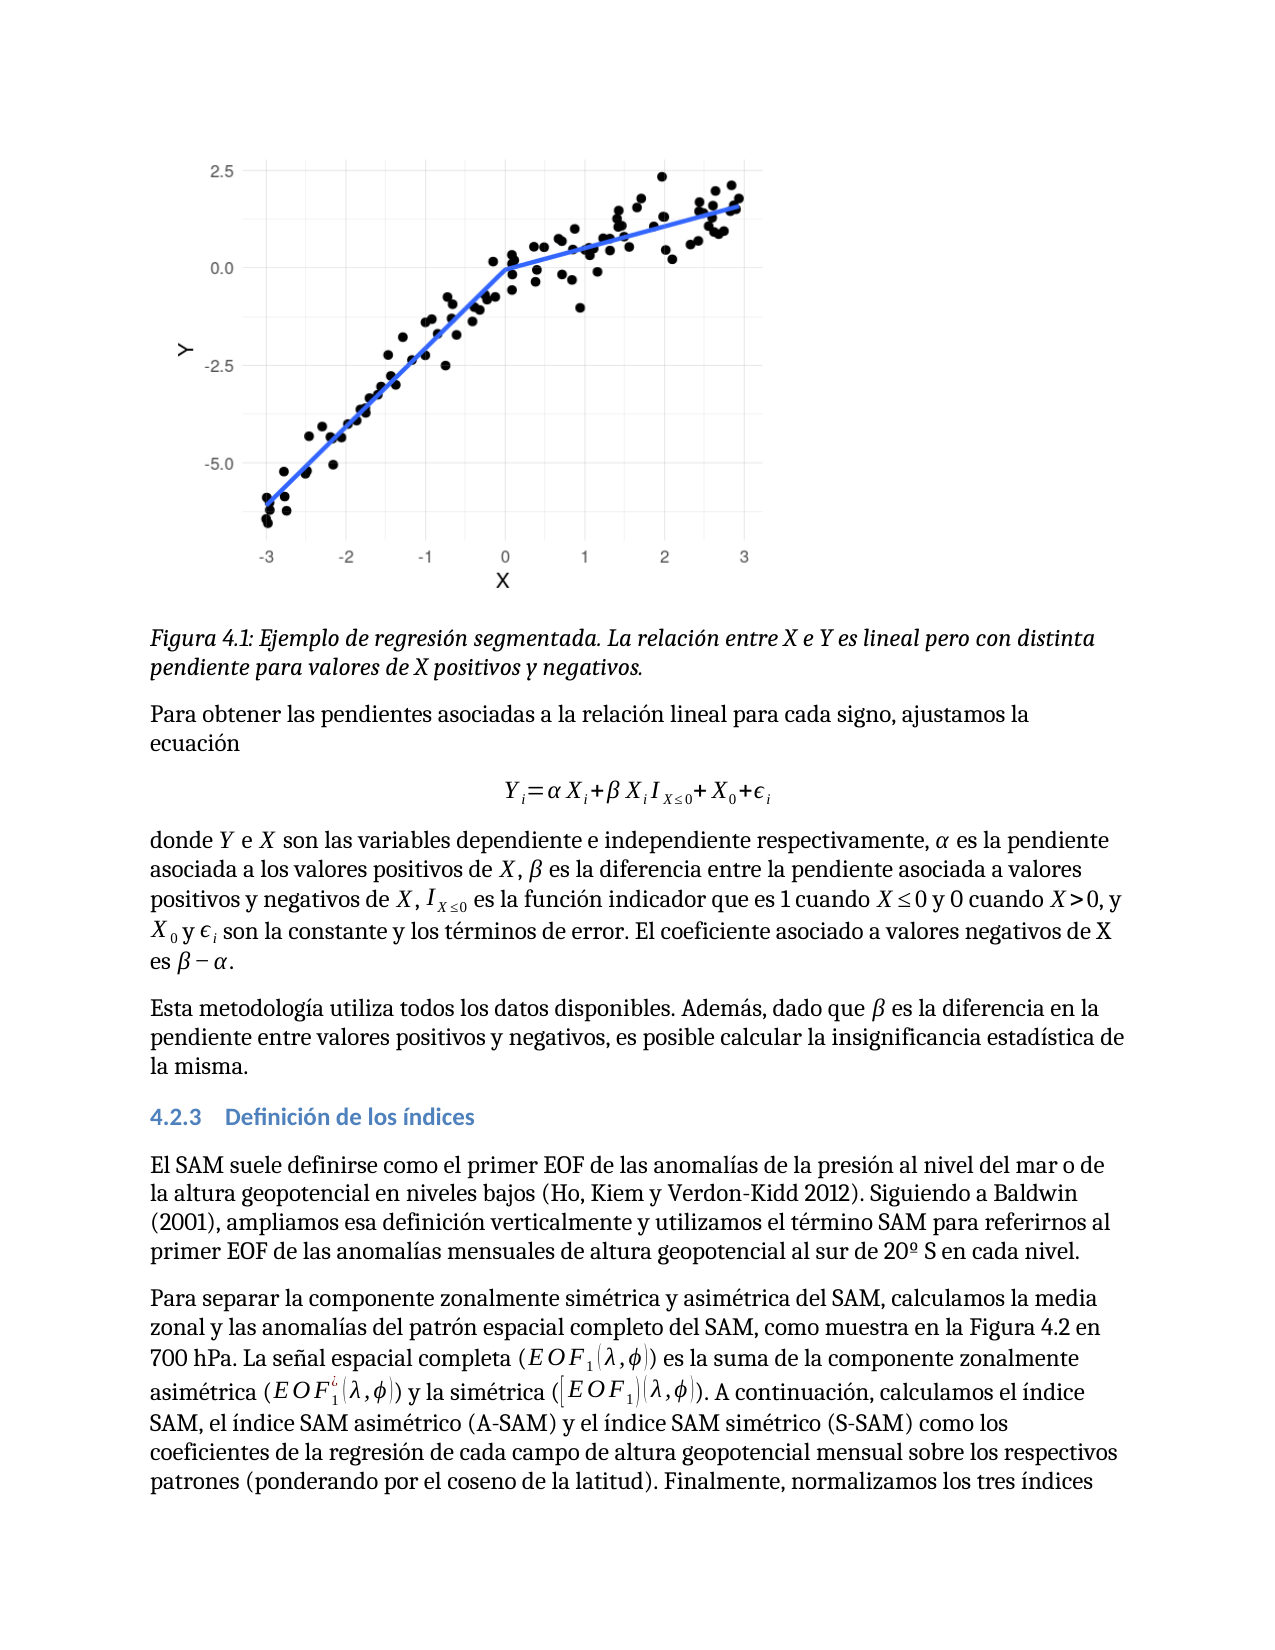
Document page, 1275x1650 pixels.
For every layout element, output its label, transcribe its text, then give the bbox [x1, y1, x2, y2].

text Figura 4.1: Ejemplo de regresión segmentada. La relación entre X e Y es lineal pero con distinta pendiente para valores de X positivos y negativos. [150, 624, 1125, 681]
text Para obtener las pendientes asociadas a la relación lineal para cada signo, ajustamos la ecuación [150, 700, 1125, 758]
picture [168, 150, 773, 603]
text El SAM suele definirse como el primer EOF de las anomalías de la presión al nivel del mar o de la altura geopotencial en niveles bajos (Ho, Kiem y Verdon-Kidd 2012). Siguiendo a Baldwin (2001), ampliamos esa definición verticalmente y utilizamos el término SAM para referirnos al primer EOF de las anomalías mensuales de altura geopotencial al sur de 20º S en cada nivel. [150, 1151, 1125, 1266]
subtitle 4.2.3 Definición de los índices [150, 1101, 1125, 1132]
text Esta metodología utiliza todos los datos disponibles. Además, dado que es la diferencia en la pendiente entre valores positivos y negativos, es posible calcular la insignificancia estadística de la misma. [150, 994, 1125, 1080]
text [150, 1284, 1125, 1496]
text donde e son las variables dependiente e independiente respectivamente, es la pendiente asociada a los valores positivos de , es la diferencia entre la pendiente asociada a valores positivos y negativos de , es la función indicador que es 1 cuando y 0 cuando , y y son la constante y los términos de error. El coeficiente asociado a valores negativos de X es . [150, 826, 1125, 975]
